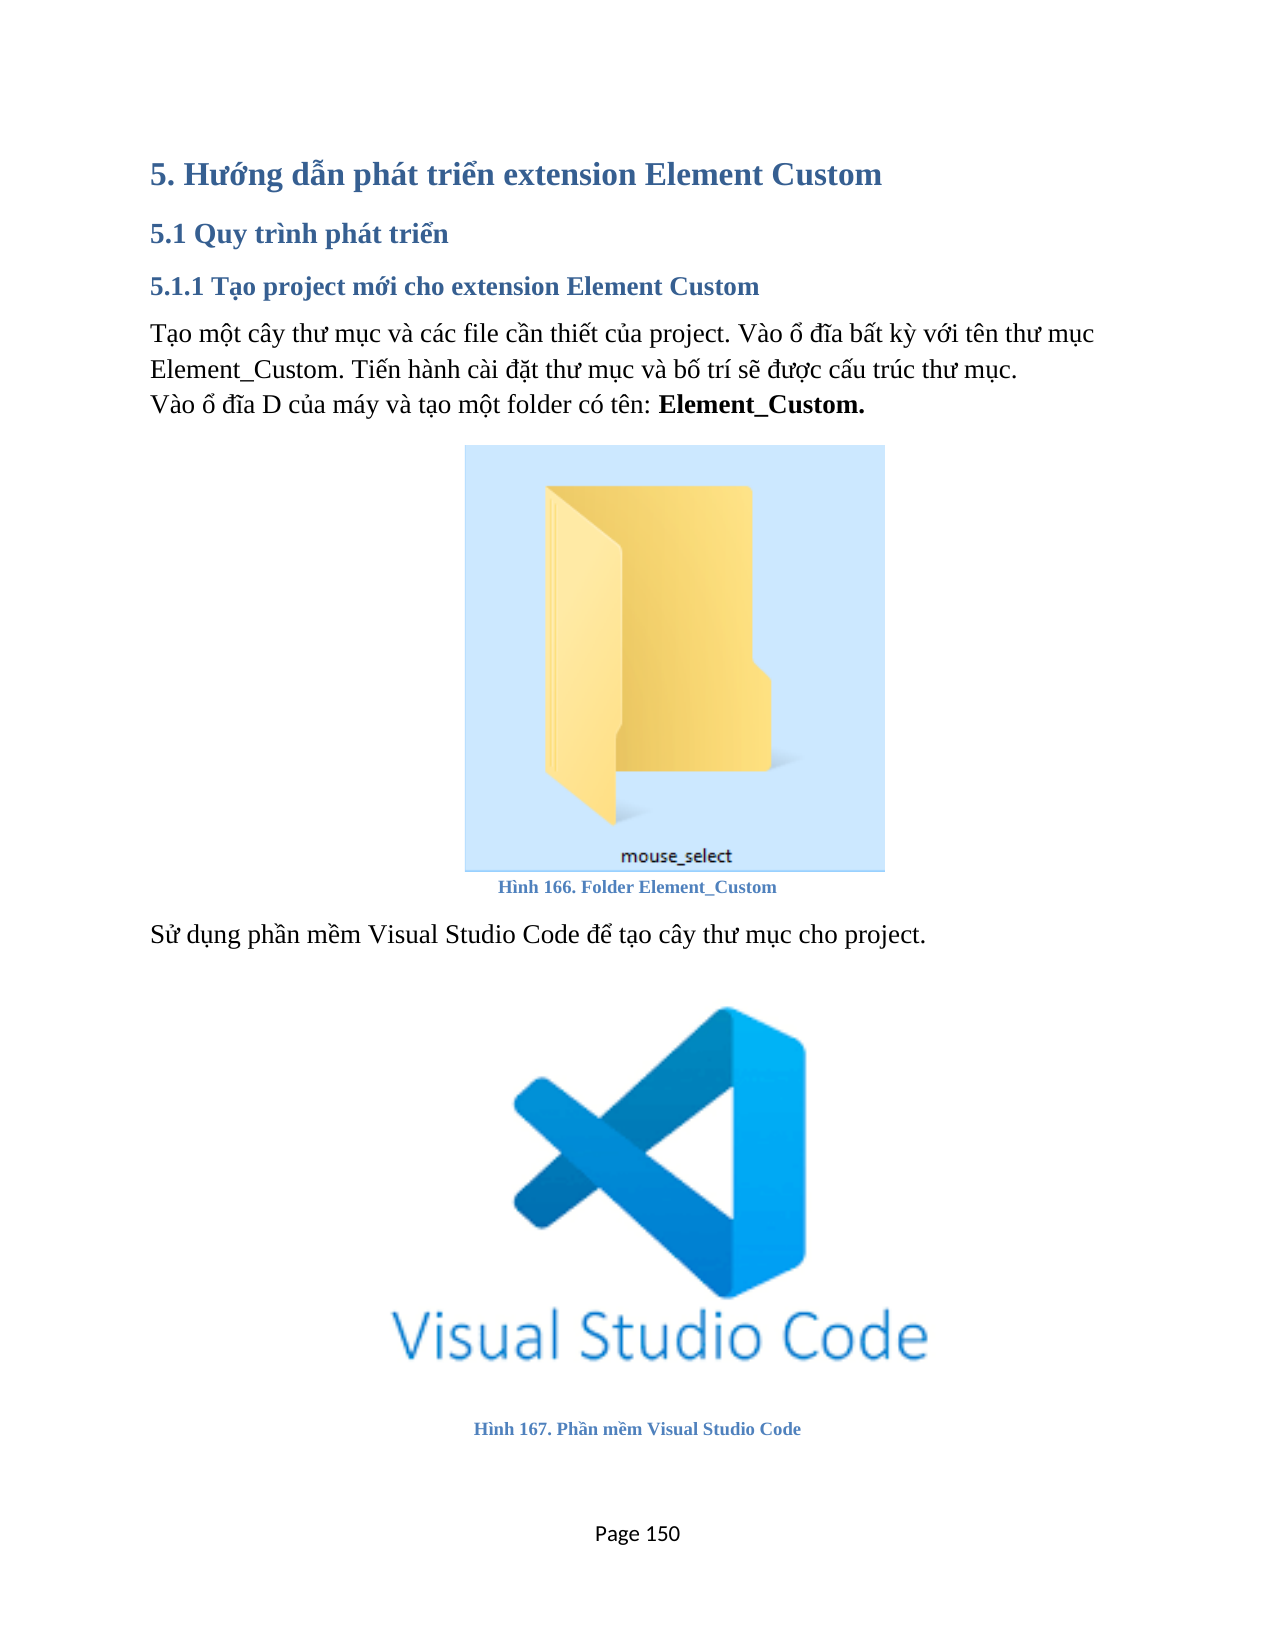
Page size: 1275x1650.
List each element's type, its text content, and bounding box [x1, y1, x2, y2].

text 5. Hướng dẫn phát triển extension Element Custom [150, 154, 1125, 192]
text Vào ổ đĩa D của máy và tạo một folder có tên: Element_Custom. [150, 388, 1125, 419]
text 5.1.1 Tạo project mới cho extension Element Custom [150, 270, 1125, 301]
text Hình 167. Phần mềm Visual Studio Code [150, 1417, 1125, 1439]
text Sử dụng phần mềm Visual Studio Code để tạo cây thư mục cho project. [150, 918, 1125, 949]
text Tạo một cây thư mục và các file cần thiết của project. Vào ổ đĩa bất kỳ với tên thư mục Element_Custom. Tiến hành cài đặt thư mục và bố trí sẽ được cấu trúc thư mục. [150, 317, 1125, 384]
text Hình 166. Folder Element_Custom [150, 876, 1125, 897]
picture [278, 974, 1044, 1414]
text 5.1 Quy trình phát triển [150, 216, 1125, 249]
picture [464, 445, 885, 872]
